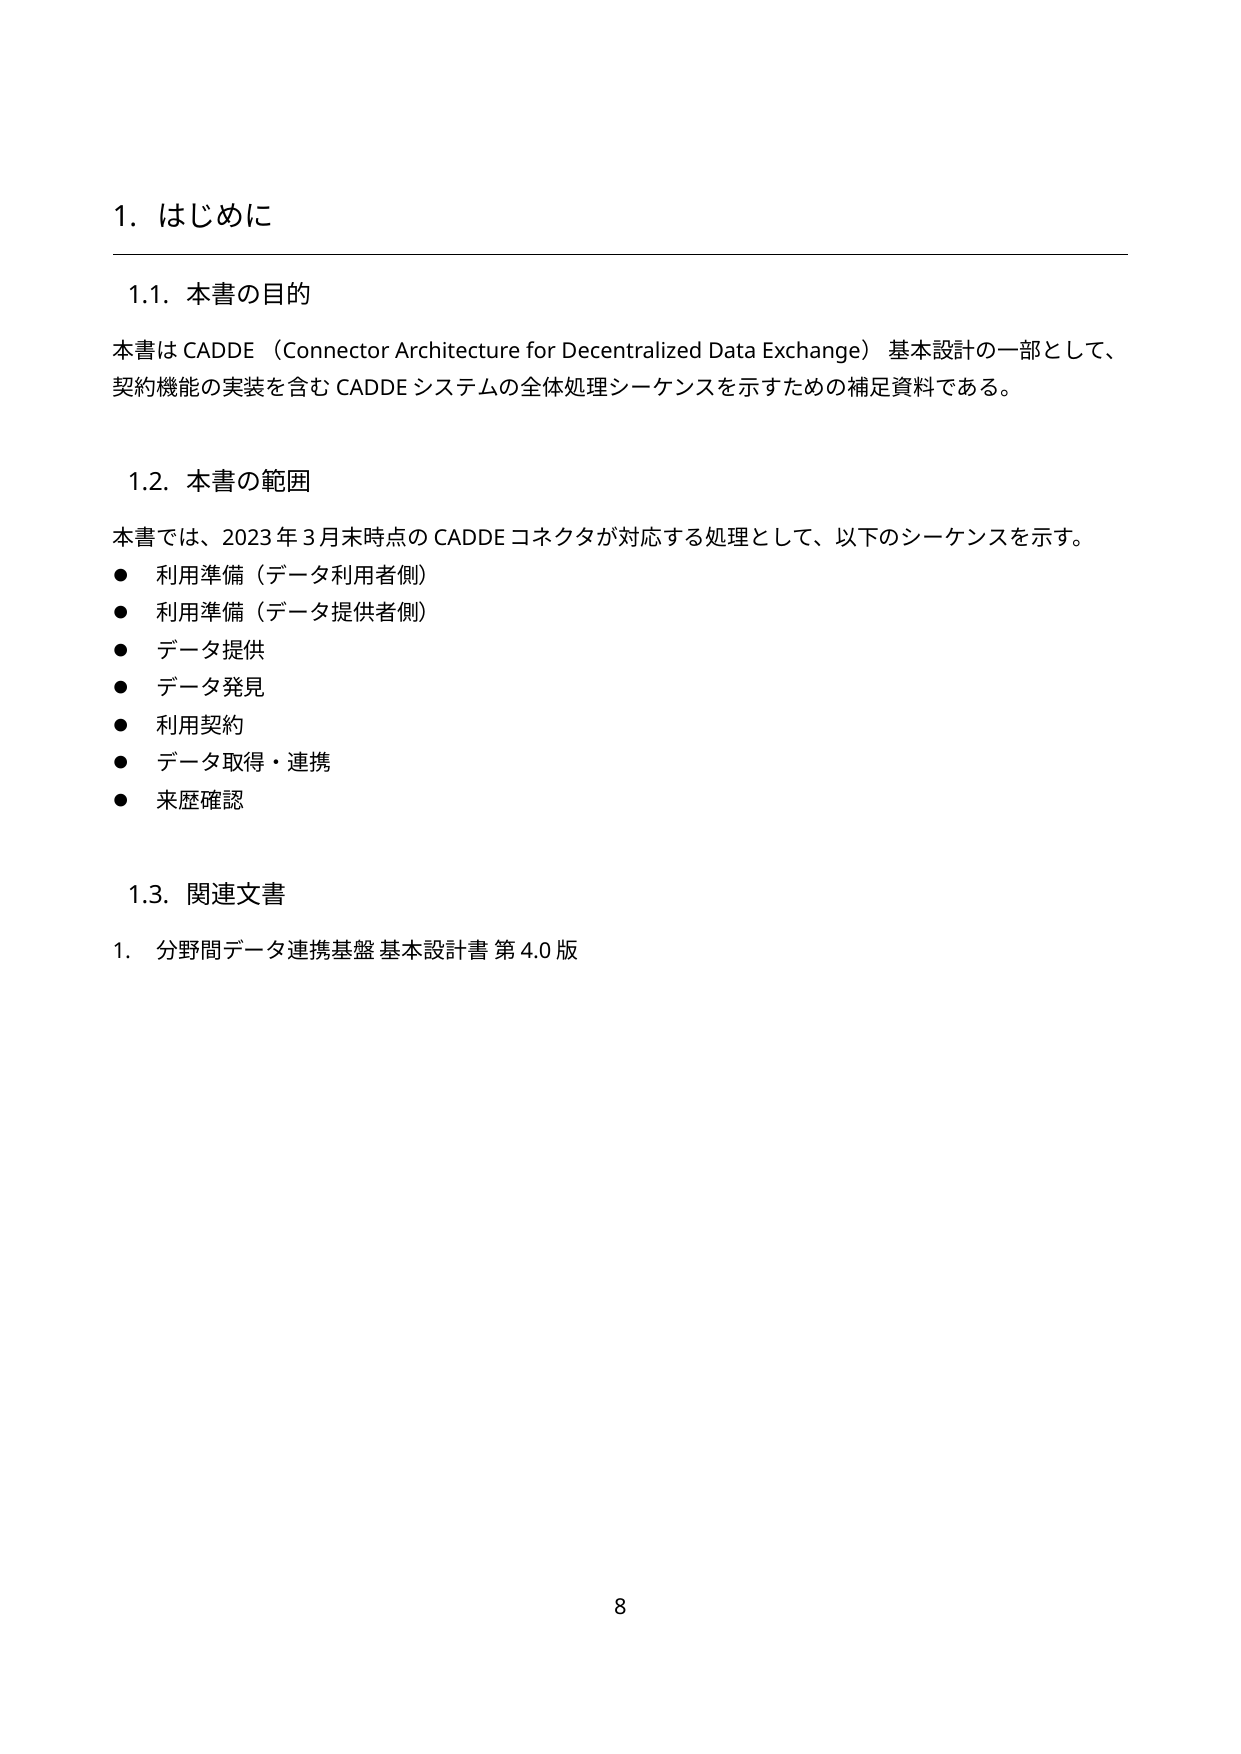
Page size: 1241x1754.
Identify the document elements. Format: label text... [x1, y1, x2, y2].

subtitle 本書の目的 [127, 274, 1128, 311]
subtitle はじめに [112, 177, 1128, 255]
text 本書はCADDE （Connector Architecture for Decentralized Data Exchange） 基本設計の一部として、契約機能の実装を含むCADDEシステムの全体処理シーケンスを示すための補足資料である。 [112, 330, 1128, 405]
list 利用準備（データ提供者側） [112, 592, 1128, 630]
list 来歴確認 [112, 780, 1128, 817]
list データ提供 [112, 630, 1128, 667]
list 利用契約 [112, 705, 1128, 742]
list データ発見 [112, 667, 1128, 705]
list データ取得・連携 [112, 742, 1128, 780]
list 分野間データ連携基盤 基本設計書 第4.0版 [112, 930, 1128, 967]
subtitle 関連文書 [127, 874, 1128, 911]
list 利用準備（データ利用者側） [112, 555, 1128, 592]
subtitle 本書の範囲 [127, 461, 1128, 499]
text 本書では、2023年3月末時点のCADDEコネクタが対応する処理として、以下のシーケンスを示す。 [112, 517, 1128, 555]
